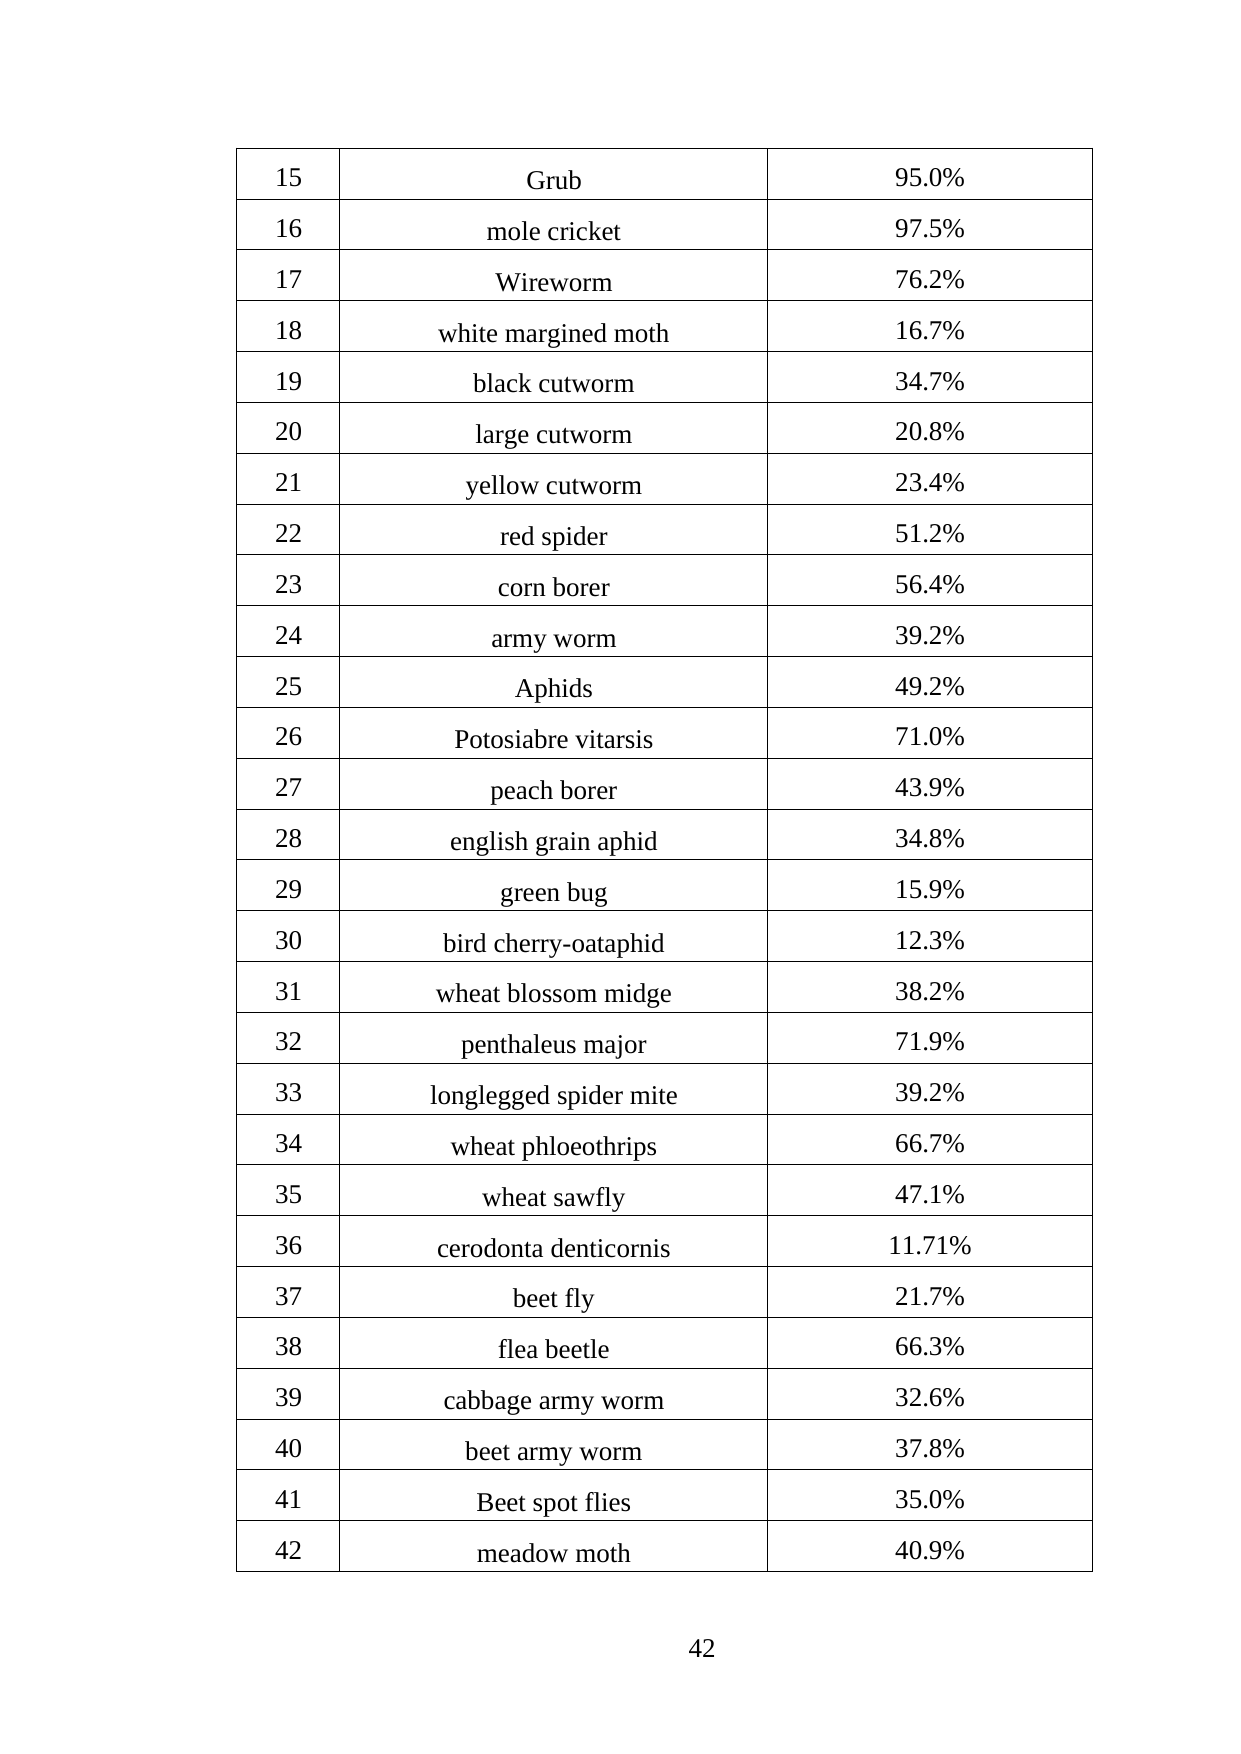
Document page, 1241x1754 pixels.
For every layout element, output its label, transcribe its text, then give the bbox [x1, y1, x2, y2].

table_cell 23 [237, 555, 339, 605]
table_cell penthaleus major [340, 1013, 767, 1063]
table_cell 11.71% [768, 1216, 1092, 1266]
table_cell 33 [237, 1064, 339, 1113]
table_cell 76.2% [768, 250, 1092, 300]
table_cell wheat sawfly [340, 1165, 767, 1215]
table_cell 24 [237, 606, 339, 656]
table_cell 41 [237, 1470, 339, 1520]
table_cell 66.3% [768, 1318, 1092, 1368]
table_cell 15.9% [768, 860, 1092, 910]
table_cell 39.2% [768, 606, 1092, 656]
table_cell 30 [237, 911, 339, 961]
table_cell beet fly [340, 1267, 767, 1317]
table_cell 35.0% [768, 1470, 1092, 1520]
table_cell cabbage army worm [340, 1369, 767, 1418]
table_cell 16.7% [768, 301, 1092, 351]
table_cell white margined moth [340, 301, 767, 351]
table_cell 20.8% [768, 403, 1092, 453]
table_cell 71.0% [768, 708, 1092, 758]
table_cell peach borer [340, 759, 767, 808]
table_cell Potosiabre vitarsis [340, 708, 767, 758]
table_cell meadow moth [340, 1521, 767, 1571]
table_cell corn borer [340, 555, 767, 605]
table_cell 39.2% [768, 1064, 1092, 1113]
table_cell black cutworm [340, 352, 767, 402]
table_cell Wireworm [340, 250, 767, 300]
table_cell Beet spot flies [340, 1470, 767, 1520]
table_cell 34 [237, 1115, 339, 1164]
table_cell wheat phloeothrips [340, 1115, 767, 1164]
table_cell 21 [237, 454, 339, 503]
table_cell 36 [237, 1216, 339, 1266]
table_cell green bug [340, 860, 767, 910]
table_cell longlegged spider mite [340, 1064, 767, 1113]
table_cell 32 [237, 1013, 339, 1063]
table_cell english grain aphid [340, 810, 767, 859]
table_cell red spider [340, 505, 767, 554]
table_cell 43.9% [768, 759, 1092, 808]
table_cell 21.7% [768, 1267, 1092, 1317]
table_cell 23.4% [768, 454, 1092, 503]
table_cell Grub [340, 149, 767, 198]
table_cell beet army worm [340, 1420, 767, 1469]
table_cell 19 [237, 352, 339, 402]
table_cell 51.2% [768, 505, 1092, 554]
table_cell 40 [237, 1420, 339, 1469]
table_cell bird cherry-oataphid [340, 911, 767, 961]
table_cell 25 [237, 657, 339, 707]
table_cell army worm [340, 606, 767, 656]
table_cell 32.6% [768, 1369, 1092, 1418]
table_cell 22 [237, 505, 339, 554]
table_cell 15 [237, 149, 339, 198]
table_cell 34.7% [768, 352, 1092, 402]
table_cell mole cricket [340, 200, 767, 249]
table_cell 49.2% [768, 657, 1092, 707]
table_cell 56.4% [768, 555, 1092, 605]
table_cell 37 [237, 1267, 339, 1317]
table_cell 97.5% [768, 200, 1092, 249]
table_cell 20 [237, 403, 339, 453]
table_cell 16 [237, 200, 339, 249]
table_cell 26 [237, 708, 339, 758]
table_cell cerodonta denticornis [340, 1216, 767, 1266]
table_cell 47.1% [768, 1165, 1092, 1215]
table_cell wheat blossom midge [340, 962, 767, 1012]
table_cell 42 [237, 1521, 339, 1571]
table_cell 31 [237, 962, 339, 1012]
table_cell 66.7% [768, 1115, 1092, 1164]
table_cell 38 [237, 1318, 339, 1368]
table_cell 71.9% [768, 1013, 1092, 1063]
table_cell large cutworm [340, 403, 767, 453]
table_cell 40.9% [768, 1521, 1092, 1571]
table_cell 12.3% [768, 911, 1092, 961]
table_cell 38.2% [768, 962, 1092, 1012]
table_cell yellow cutworm [340, 454, 767, 503]
table_cell 18 [237, 301, 339, 351]
table_cell 28 [237, 810, 339, 859]
table_cell Aphids [340, 657, 767, 707]
table_cell 17 [237, 250, 339, 300]
table_cell flea beetle [340, 1318, 767, 1368]
table_cell 37.8% [768, 1420, 1092, 1469]
table_cell 35 [237, 1165, 339, 1215]
table_cell 27 [237, 759, 339, 808]
table_cell 34.8% [768, 810, 1092, 859]
table_cell 29 [237, 860, 339, 910]
table_cell 39 [237, 1369, 339, 1418]
table_cell 95.0% [768, 149, 1092, 198]
